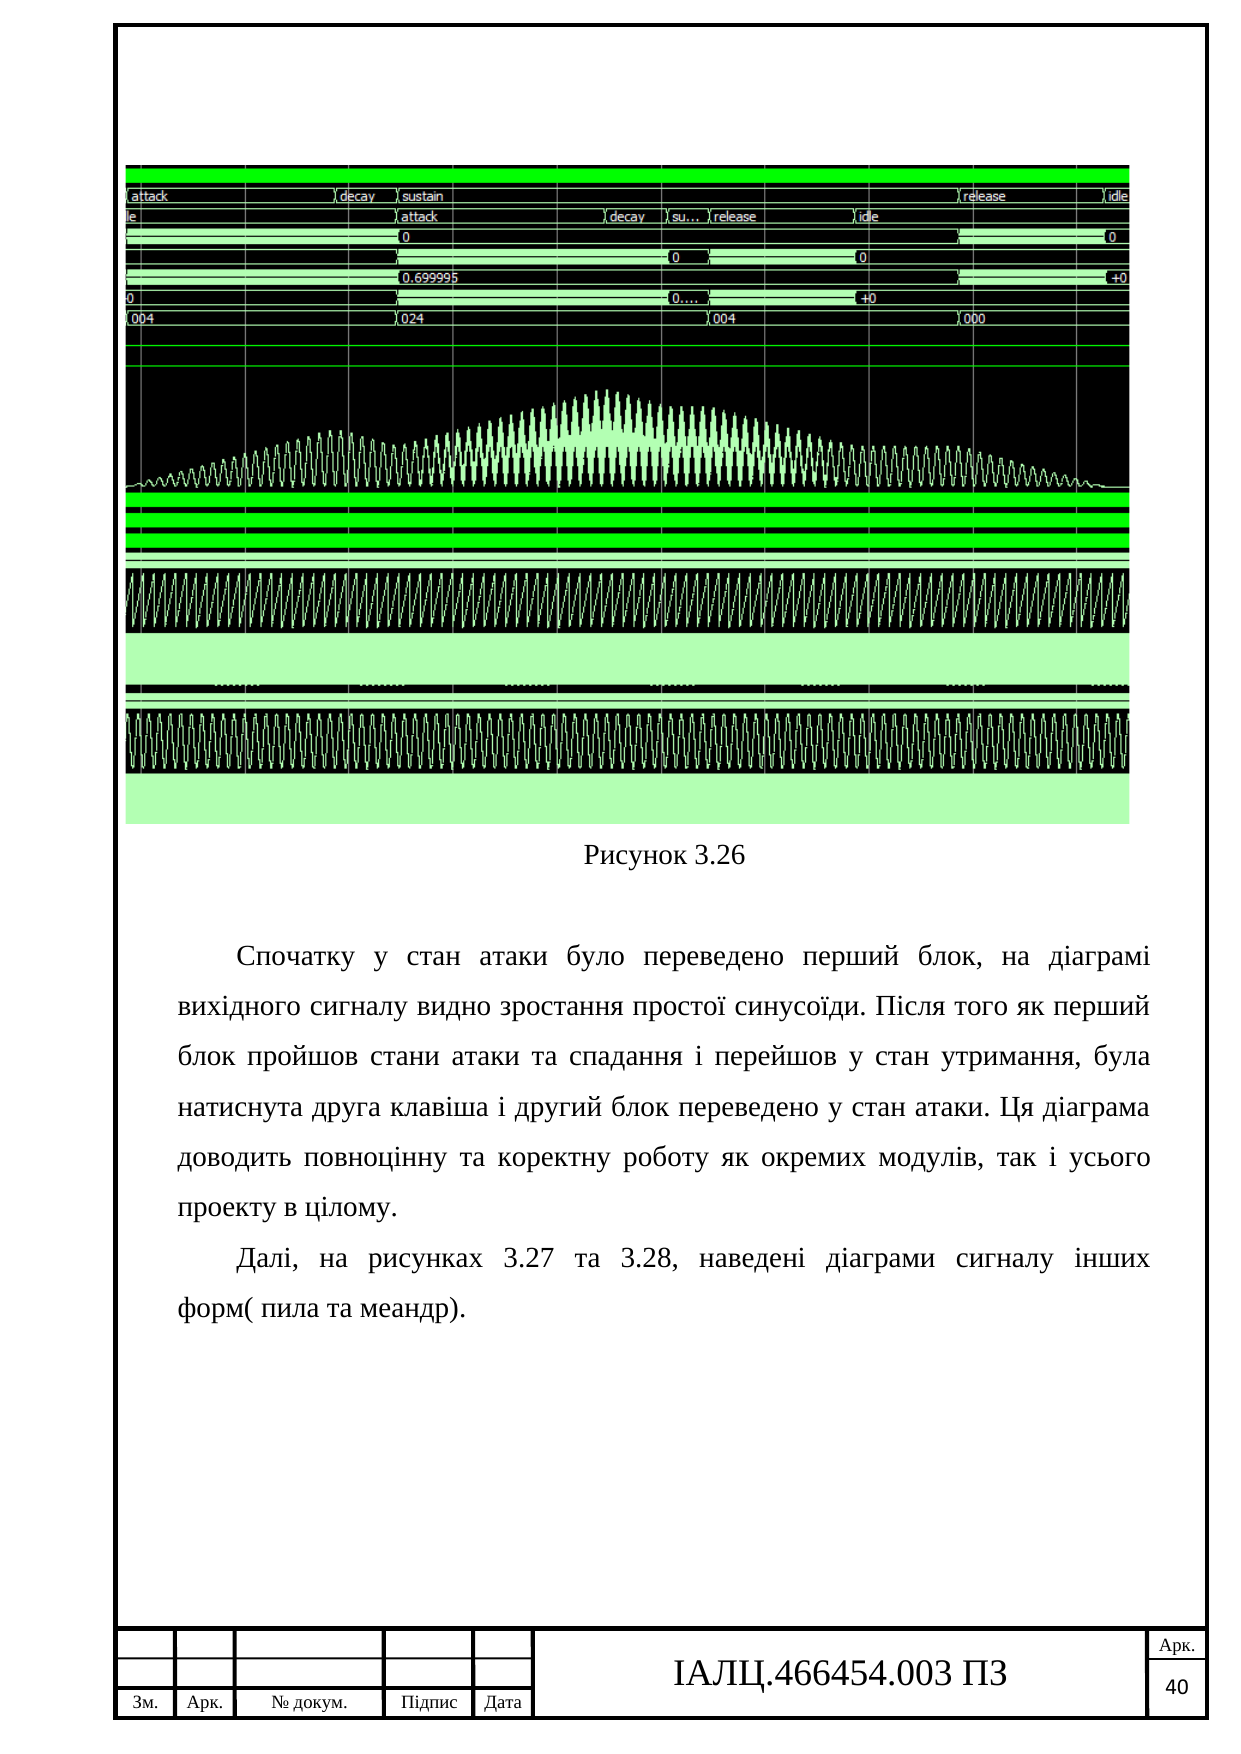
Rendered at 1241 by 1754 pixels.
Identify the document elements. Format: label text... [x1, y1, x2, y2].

list Спочатку у стан атаки було переведено перший блок, на діаграмі вихідного сигналу видно зростання простої синусоїди. Після того як перший блок пройшов стани атаки та спадання і перейшов у стан утримання, була натиснута друга клавіша і другий блок переведено у стан атаки. Ця діаграма доводить повноцінну та коректну роботу як окремих модулів, так і усього проекту в цілому. [177, 938, 1152, 1223]
list Рисунок 3.26 [103, 837, 1152, 871]
list Далі, на рисунках 3.27 та 3.28, наведені діаграми сигналу інших форм( пила та меандр). [177, 1240, 1152, 1323]
picture [125, 165, 1130, 824]
